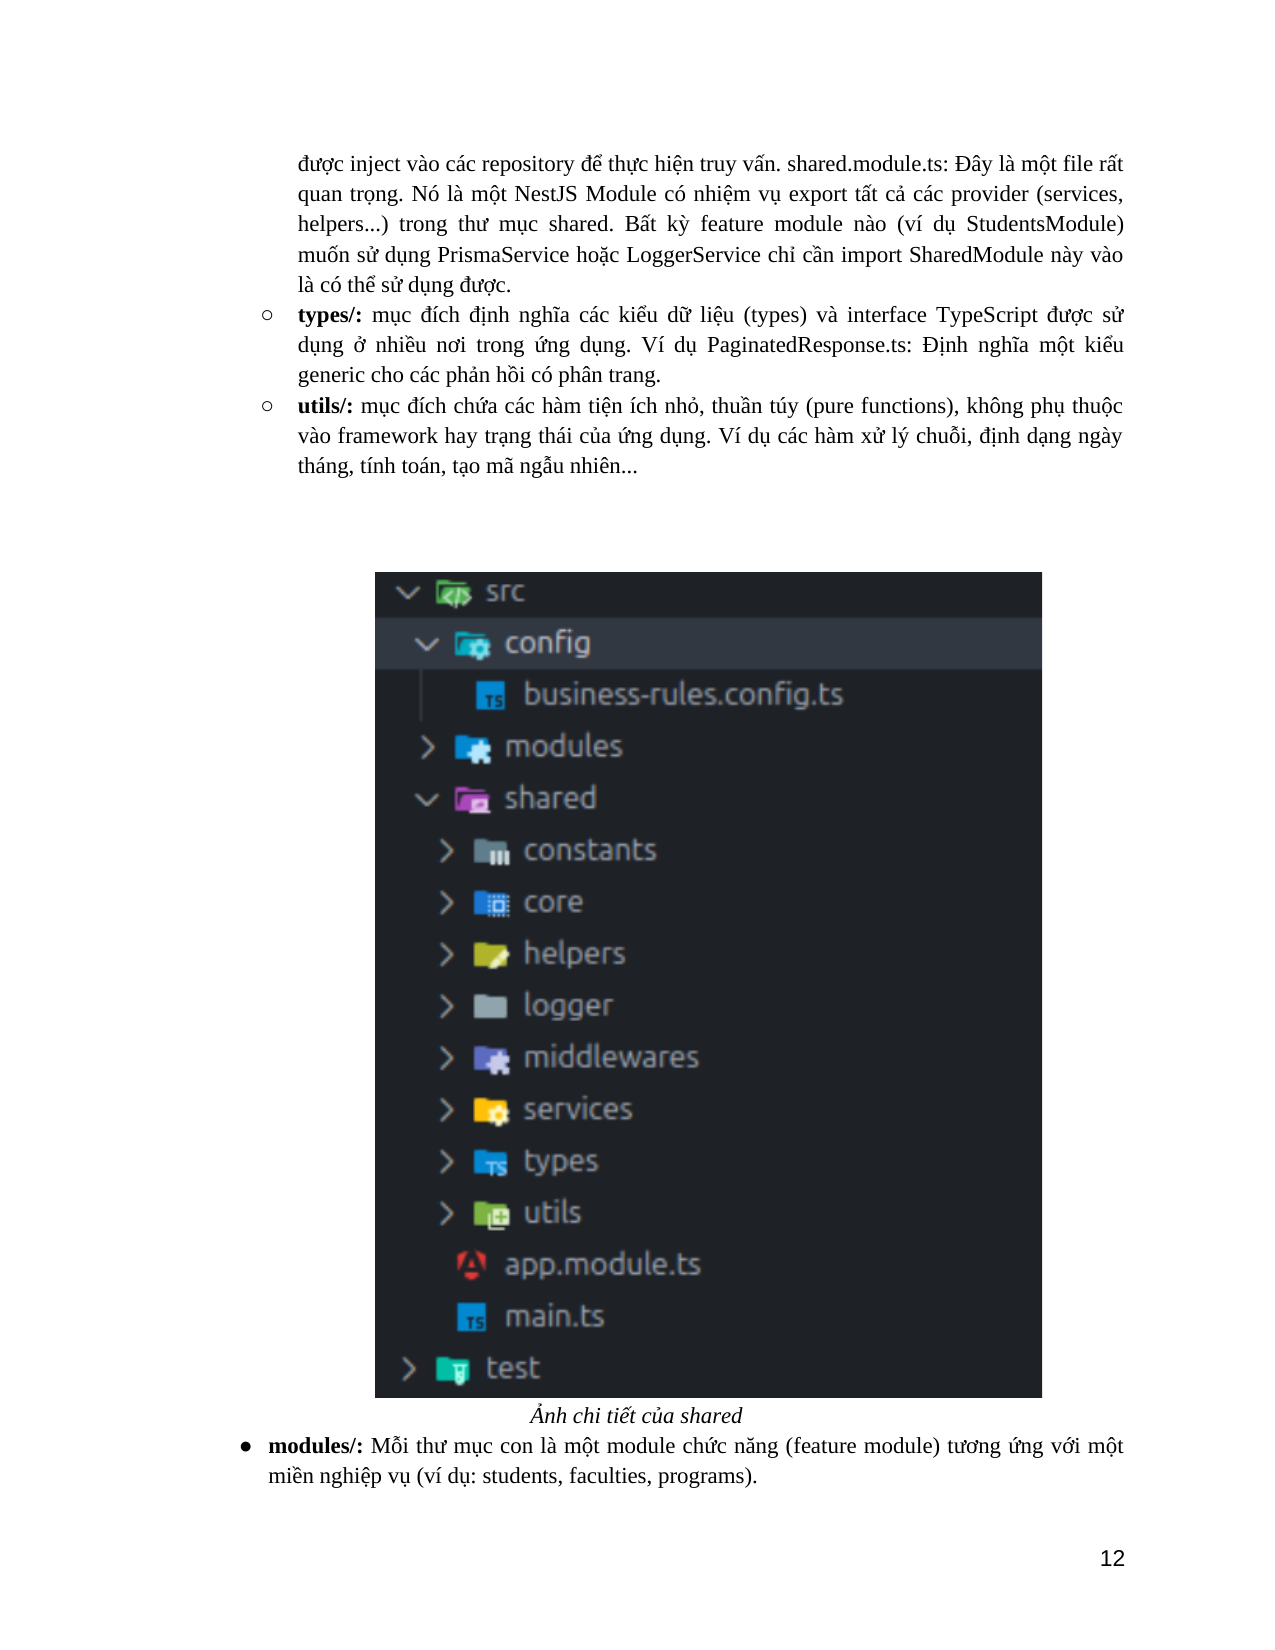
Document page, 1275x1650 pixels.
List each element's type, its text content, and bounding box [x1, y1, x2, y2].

text Ảnh chi tiết của shared [150, 1402, 1125, 1428]
list utils/: mục đích chứa các hàm tiện ích nhỏ, thuần túy (pure functions), không phụ thuộc vào framework hay trạng thái của ứng dụng. Ví dụ các hàm xử lý chuỗi, định dạng ngày tháng, tính toán, tạo mã ngẫu nhiên... [260, 392, 1125, 478]
list modules/: Mỗi thư mục con là một module chức năng (feature module) tương ứng với một miền nghiệp vụ (ví dụ: students, faculties, programs). [238, 1432, 1125, 1488]
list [260, 150, 1125, 297]
picture [375, 572, 1043, 1398]
list types/: mục đích định nghĩa các kiểu dữ liệu (types) và interface TypeScript được sử dụng ở nhiều nơi trong ứng dụng. Ví dụ PaginatedResponse.ts: Định nghĩa một kiểu generic cho các phản hồi có phân trang. [260, 301, 1125, 388]
